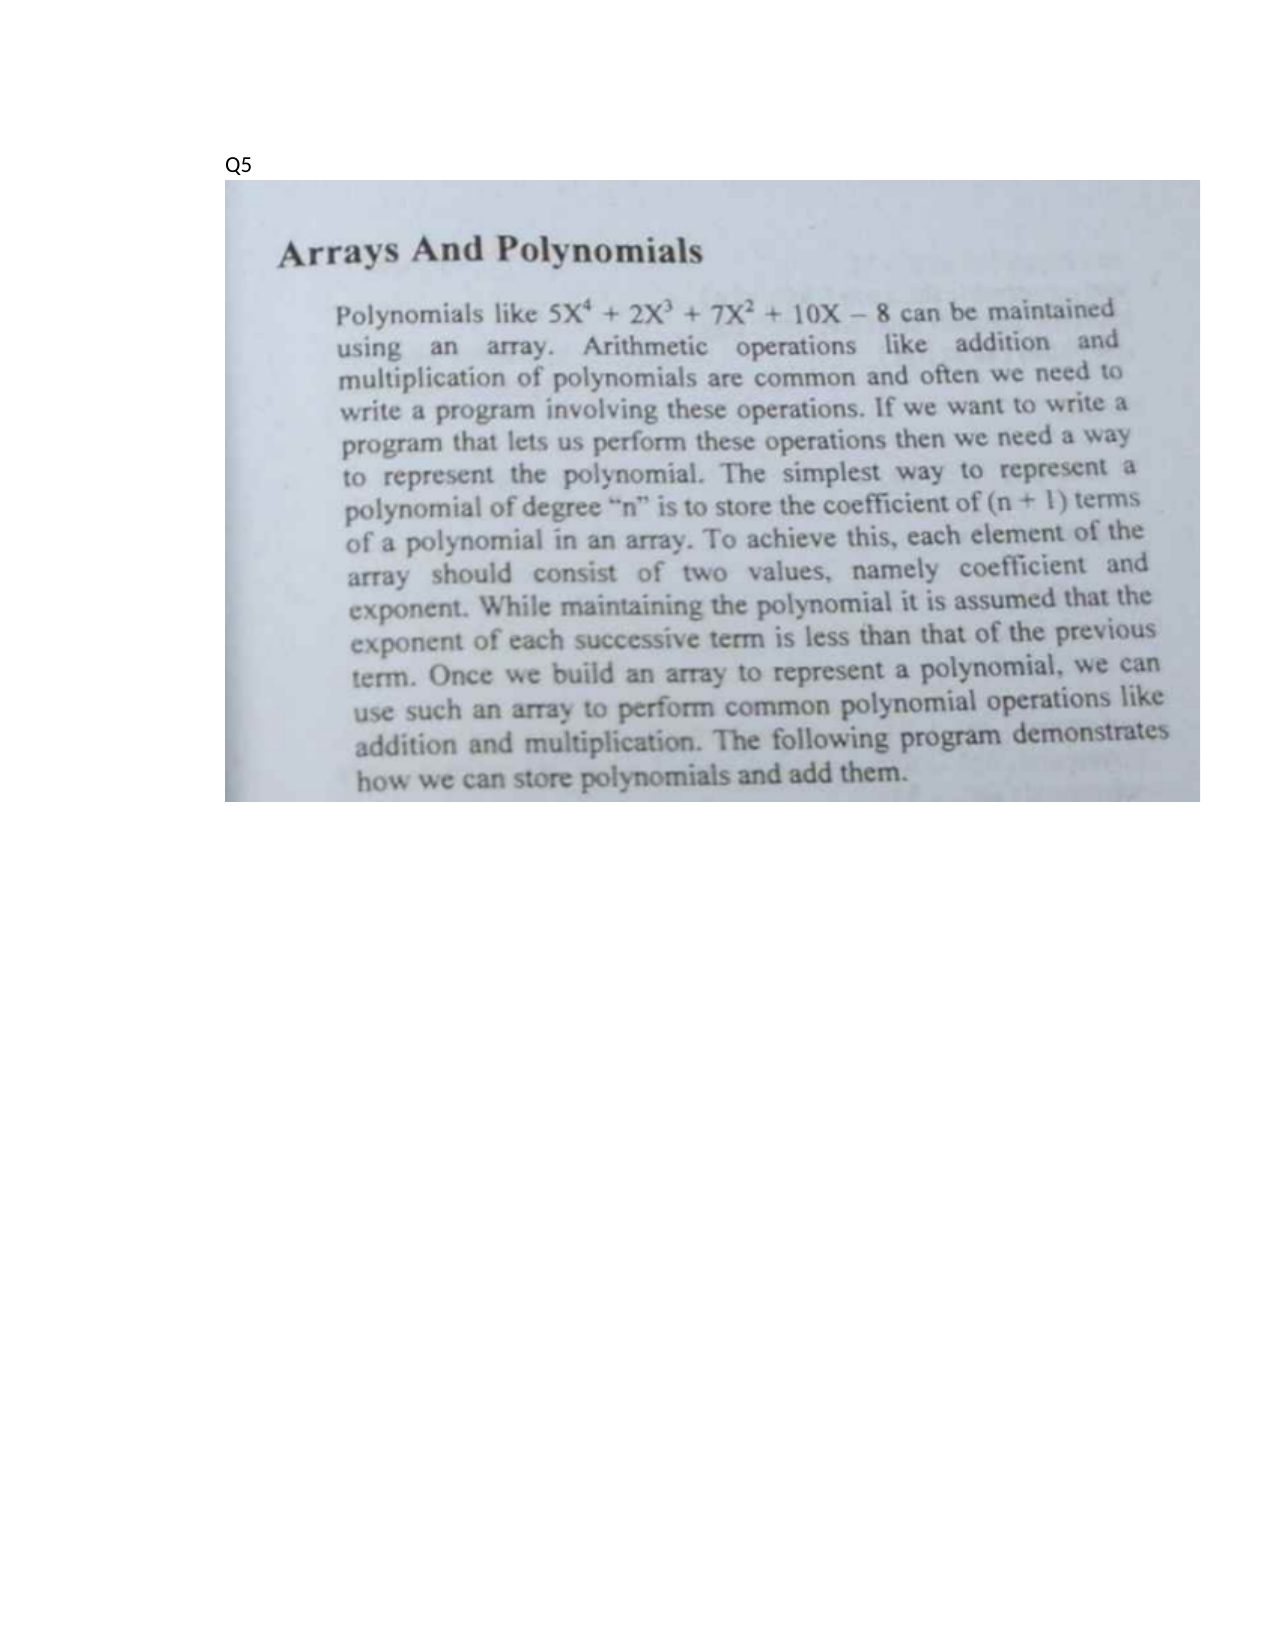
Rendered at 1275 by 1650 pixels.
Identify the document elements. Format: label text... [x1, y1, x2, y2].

list Q5 [225, 150, 1125, 178]
picture [225, 180, 1200, 802]
